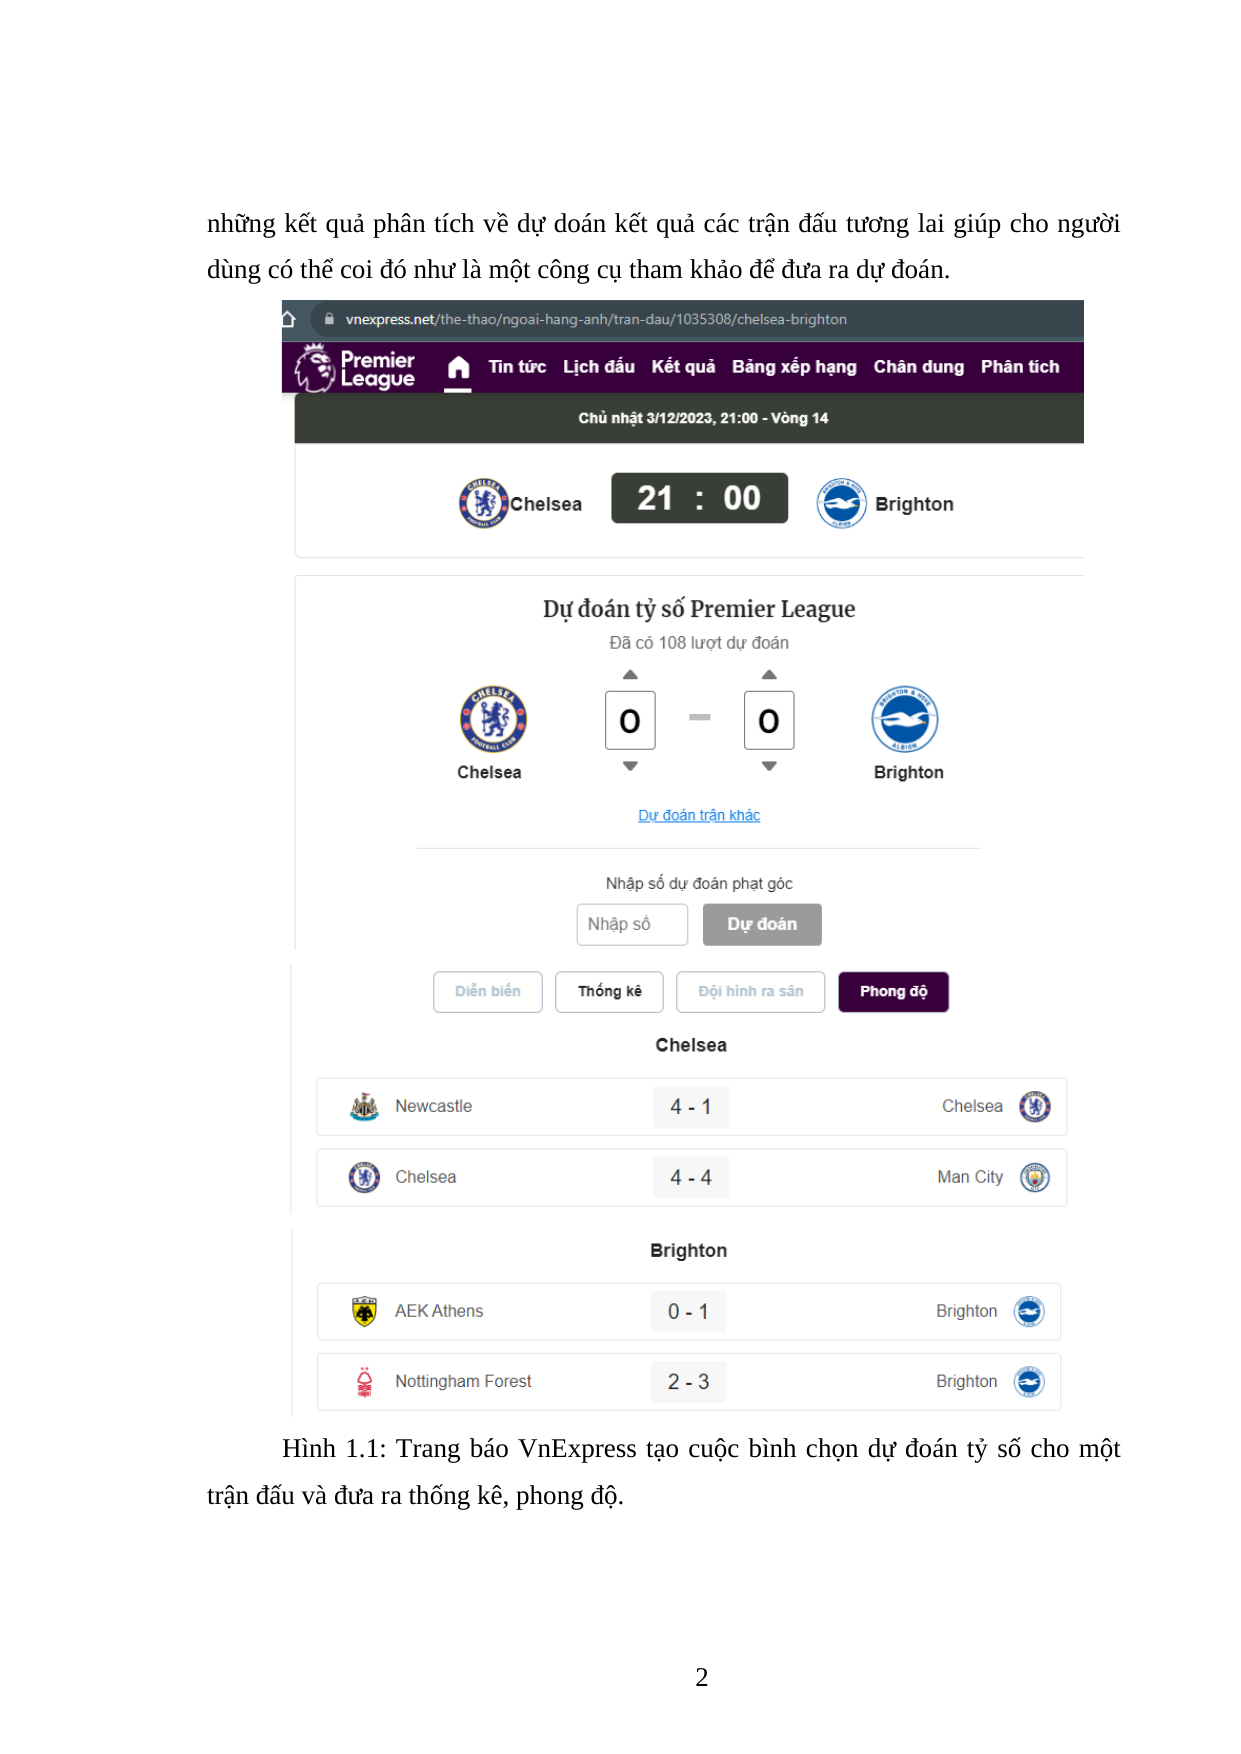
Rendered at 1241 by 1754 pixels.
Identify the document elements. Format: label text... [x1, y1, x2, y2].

picture [281, 300, 1084, 950]
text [207, 207, 1122, 284]
text Hình 1.1: Trang báo VnExpress tạo cuộc bình chọn dự đoán tỷ số cho một trận đấu và đưa ra thống kê, phong độ. [207, 1433, 1122, 1510]
picture [281, 964, 1082, 1214]
picture [281, 1229, 1083, 1417]
